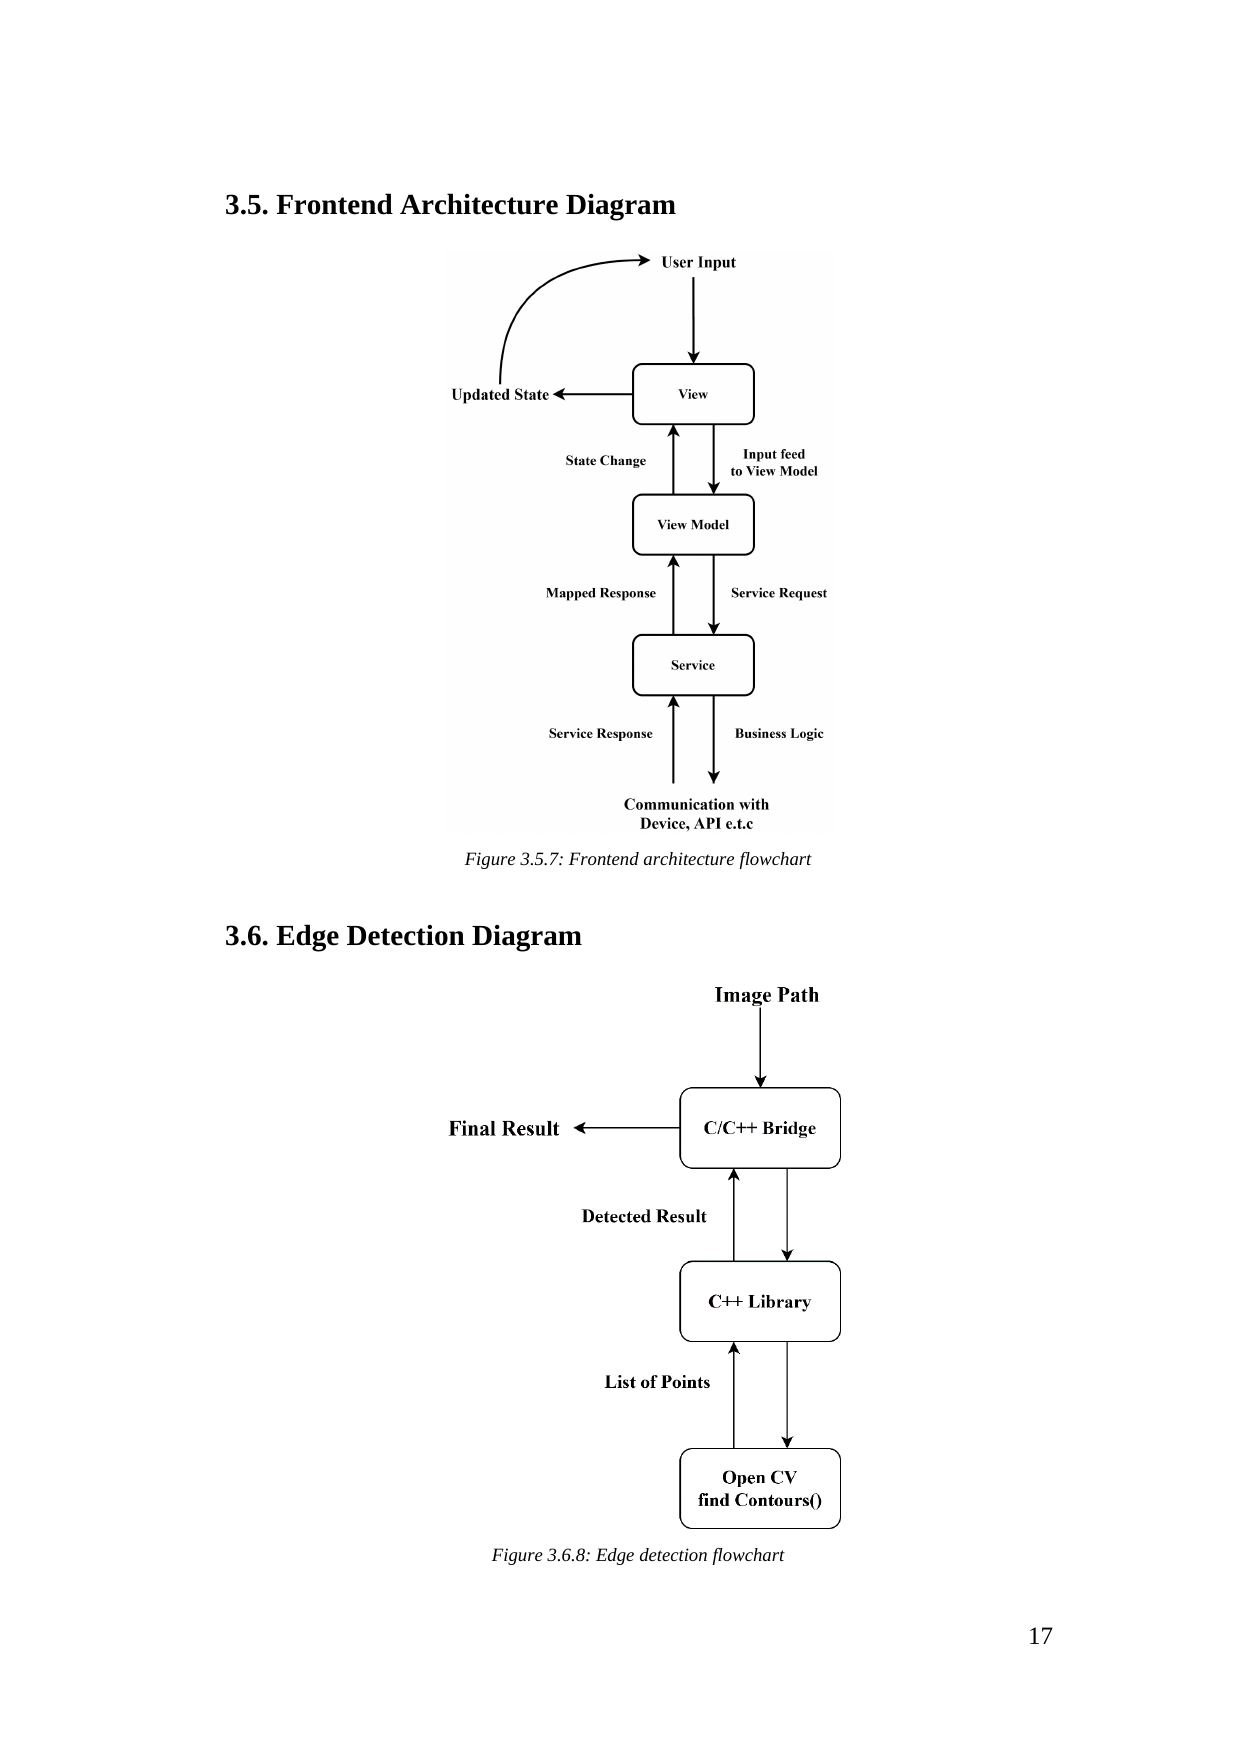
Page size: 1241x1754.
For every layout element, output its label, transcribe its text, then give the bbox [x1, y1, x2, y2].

subtitle Frontend Architecture Diagram [225, 187, 1053, 221]
subtitle Edge Detection Diagram [225, 918, 1053, 952]
picture [436, 980, 841, 1529]
picture [443, 250, 834, 834]
